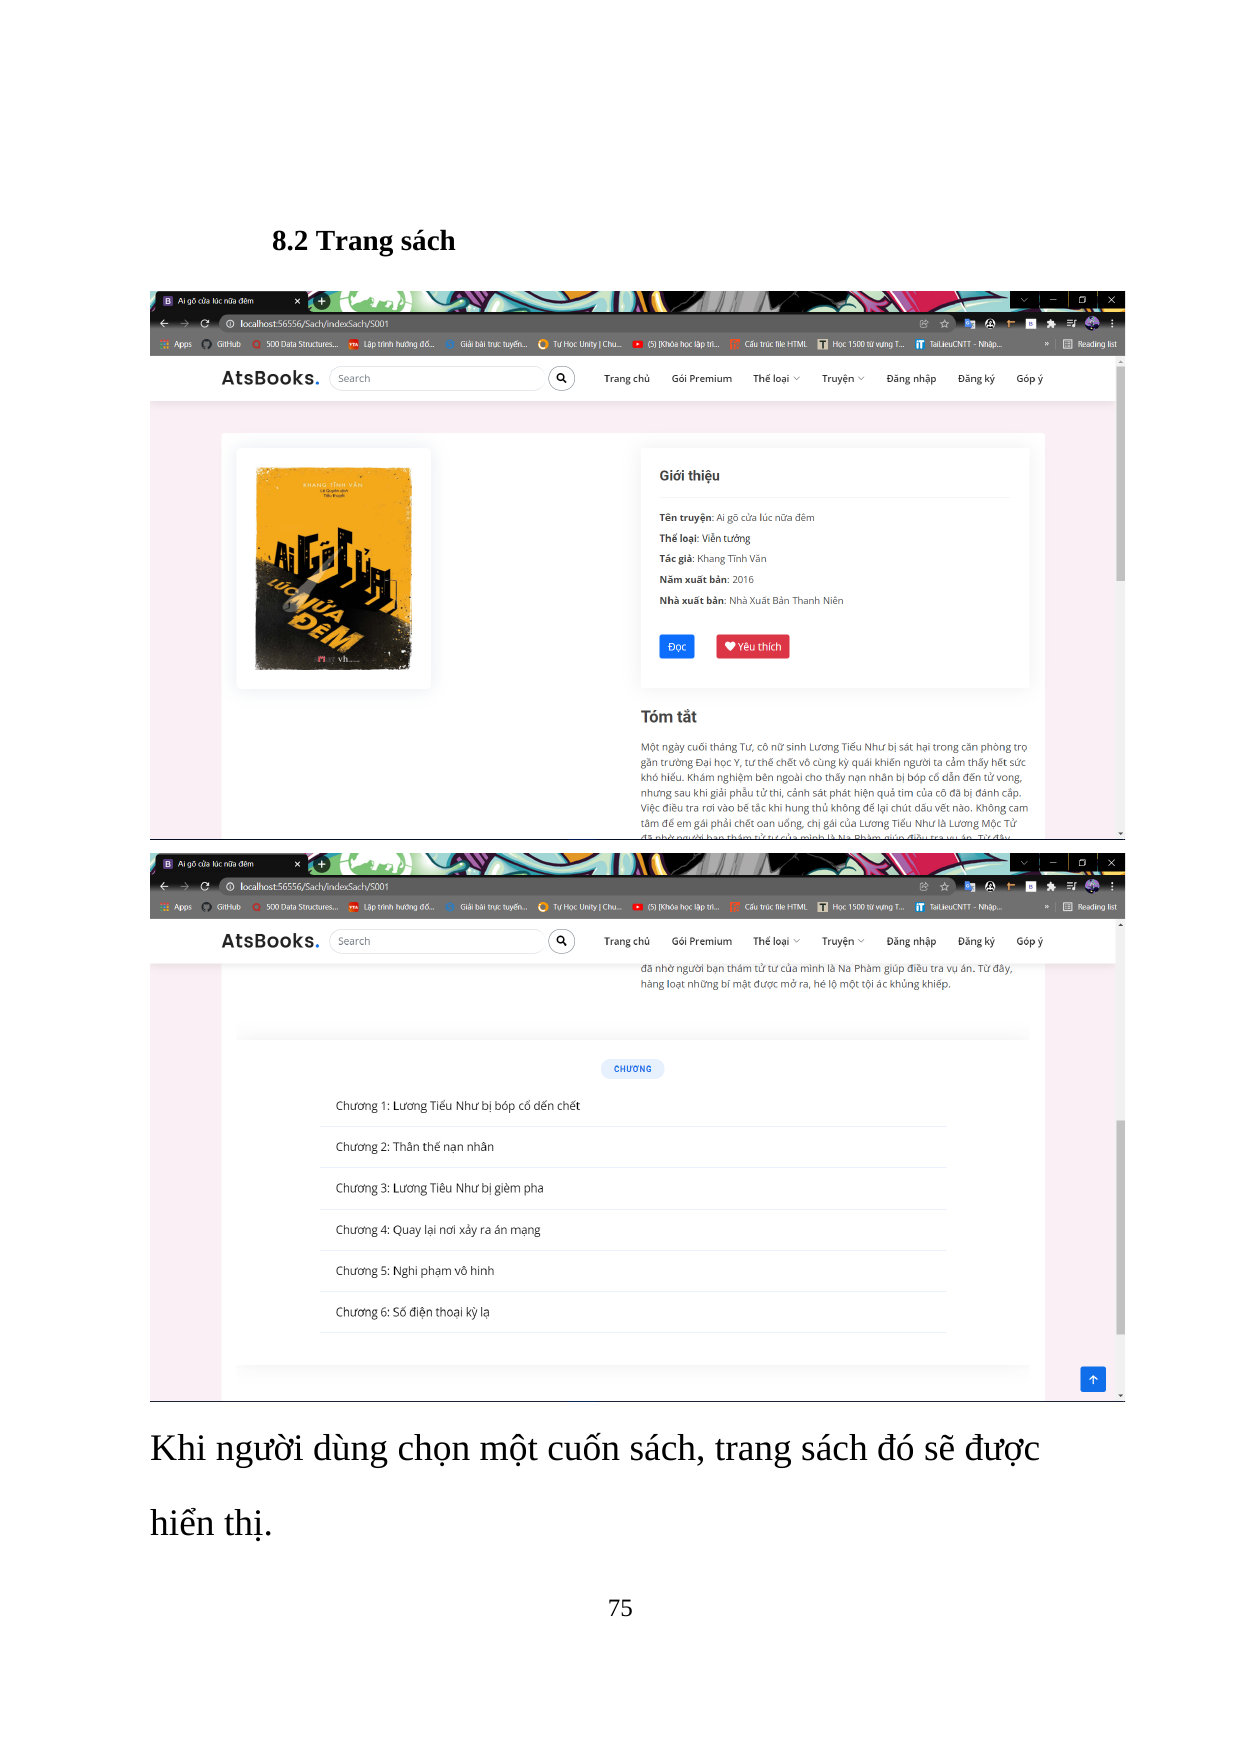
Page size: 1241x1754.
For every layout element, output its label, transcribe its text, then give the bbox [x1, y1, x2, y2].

subtitle Trang sách [272, 222, 1090, 259]
picture [150, 853, 1125, 1402]
picture [150, 291, 1125, 840]
text Khi người dùng chọn một cuốn sách, trang sách đó sẽ được hiển thị. [150, 1409, 1090, 1559]
